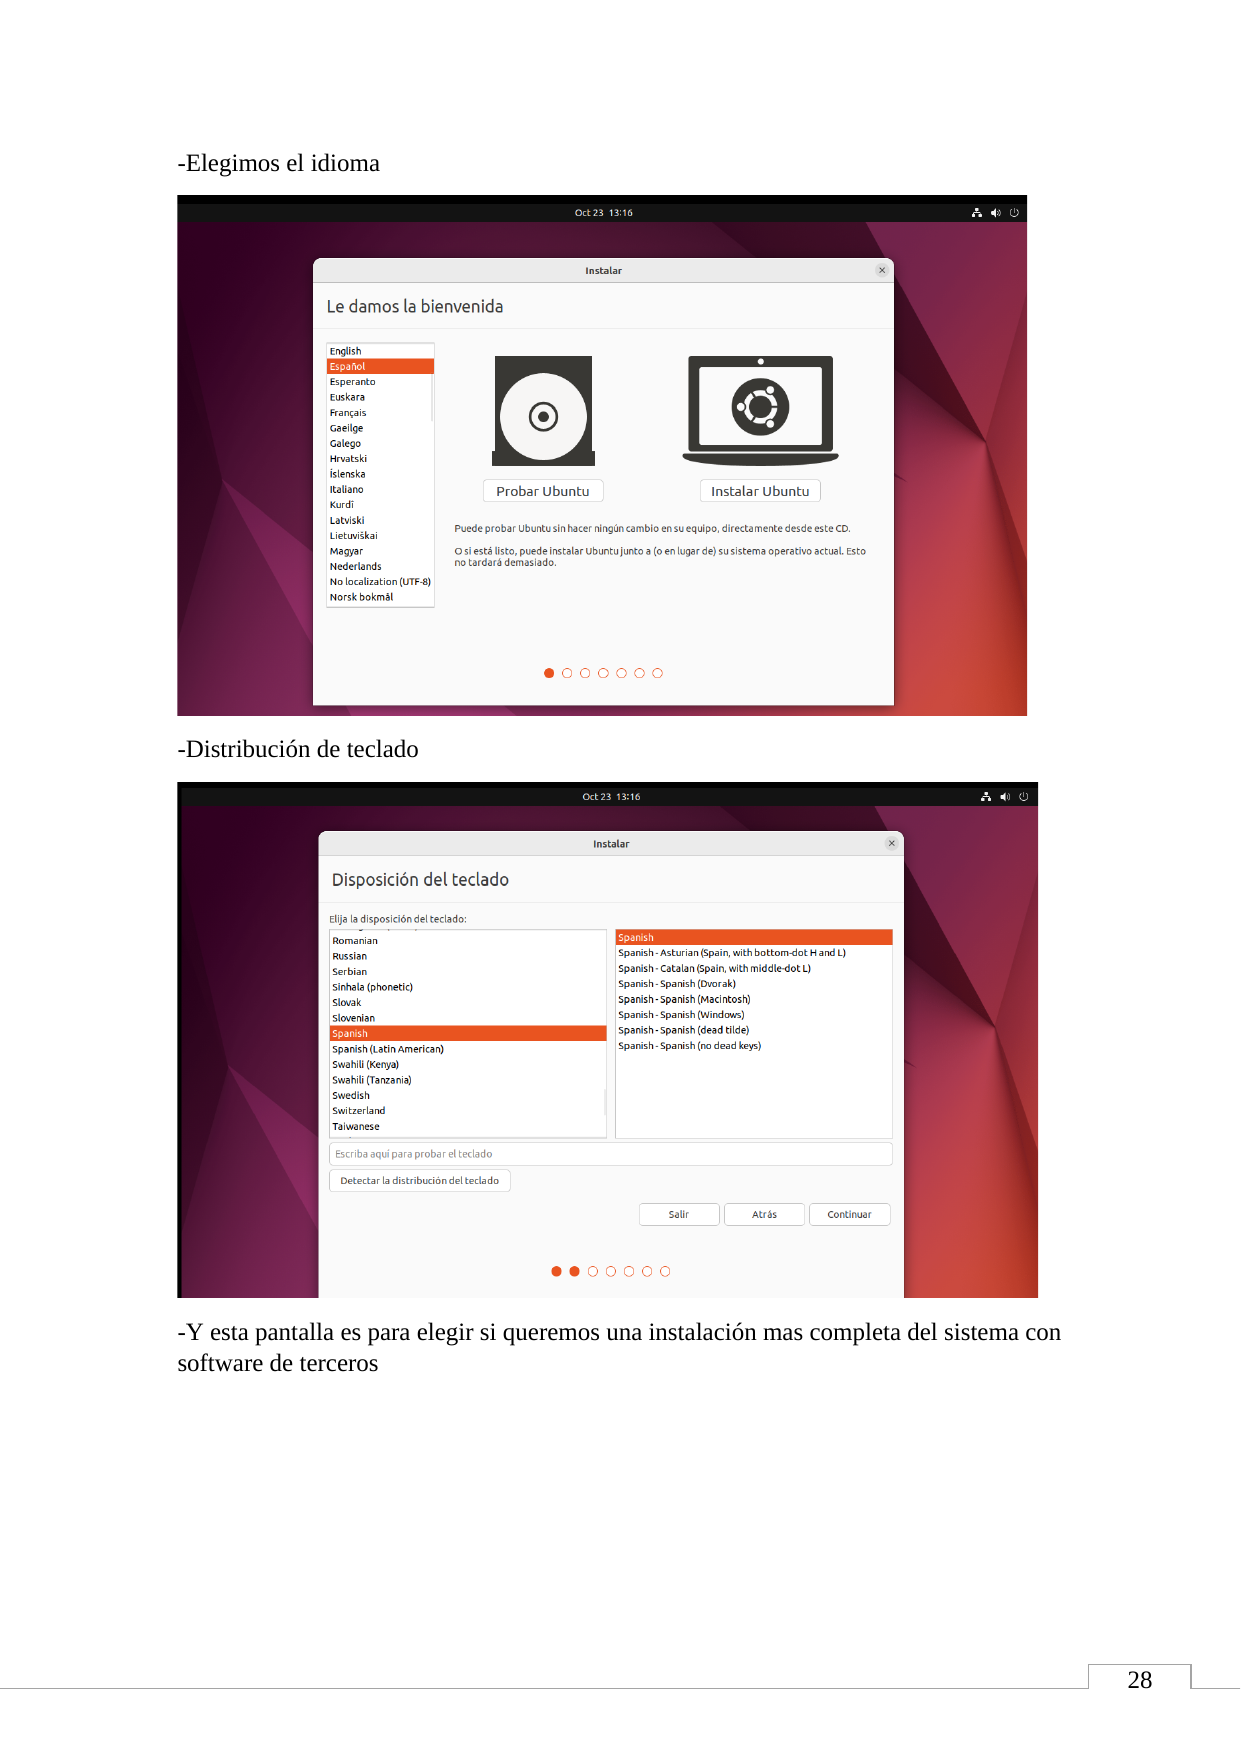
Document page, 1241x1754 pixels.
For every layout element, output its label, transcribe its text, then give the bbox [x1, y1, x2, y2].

text -Distribución de teclado [177, 734, 1063, 763]
picture [177, 195, 1028, 716]
text -Y esta pantalla es para elegir si queremos una instalación mas completa del sistema con software de terceros [177, 1317, 1063, 1377]
text -Elegimos el idioma [177, 148, 1063, 176]
picture [177, 782, 1039, 1298]
